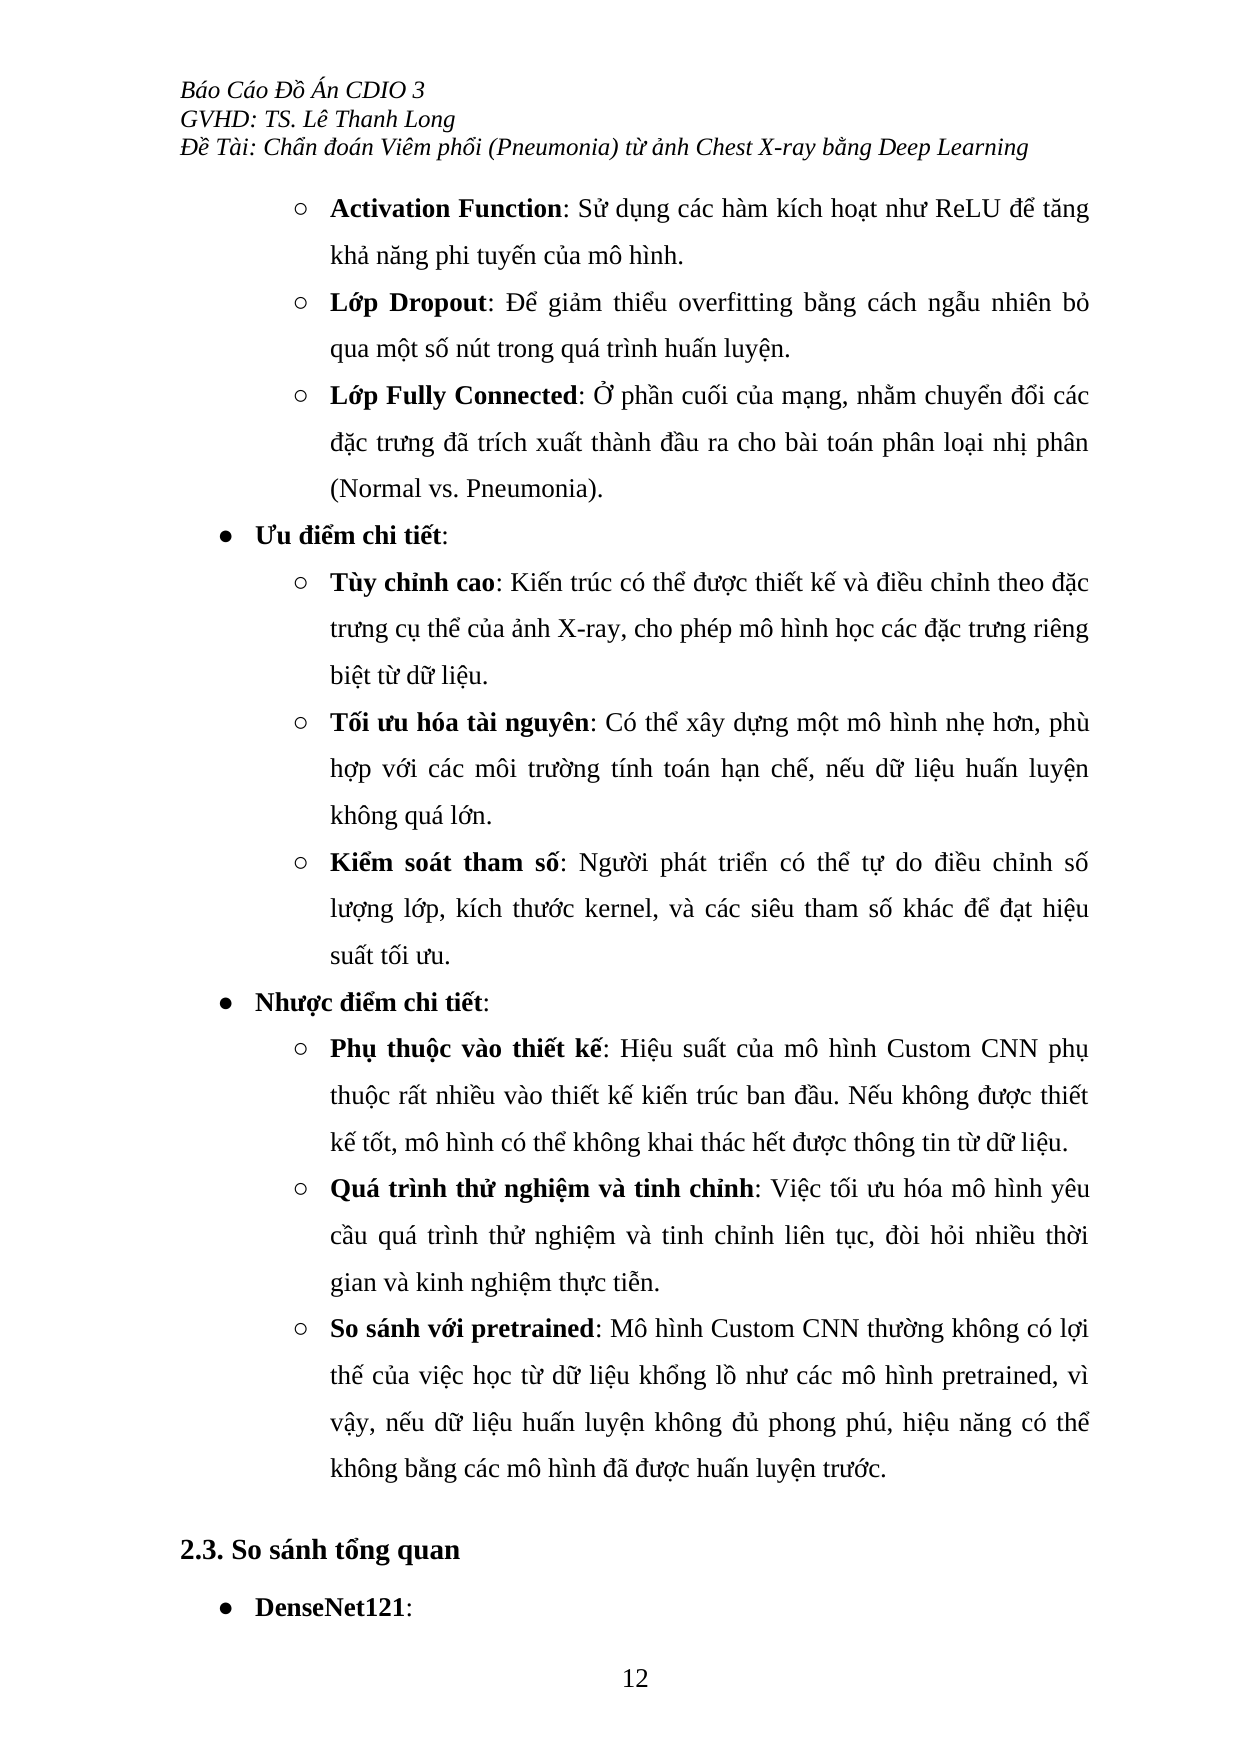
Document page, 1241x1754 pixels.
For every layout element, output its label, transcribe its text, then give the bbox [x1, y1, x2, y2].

list Ưu điểm chi tiết: [217, 519, 1090, 550]
list Lớp Fully Connected: Ở phần cuối của mạng, nhằm chuyển đổi các đặc trưng đã trích xuất thành đầu ra cho bài toán phân loại nhị phân (Normal vs. Pneumonia). [292, 379, 1090, 503]
list Lớp Dropout: Để giảm thiểu overfitting bằng cách ngẫu nhiên bỏ qua một số nút trong quá trình huấn luyện. [292, 286, 1090, 363]
list Tùy chỉnh cao: Kiến trúc có thể được thiết kế và điều chỉnh theo đặc trưng cụ thể của ảnh X-ray, cho phép mô hình học các đặc trưng riêng biệt từ dữ liệu. [292, 566, 1090, 690]
subtitle 2.3. So sánh tổng quan [180, 1532, 1090, 1566]
list Phụ thuộc vào thiết kế: Hiệu suất của mô hình Custom CNN phụ thuộc rất nhiều vào thiết kế kiến trúc ban đầu. Nếu không được thiết kế tốt, mô hình có thể không khai thác hết được thông tin từ dữ liệu. [292, 1032, 1090, 1157]
list DenseNet121: [217, 1591, 1090, 1622]
list Quá trình thử nghiệm và tinh chỉnh: Việc tối ưu hóa mô hình yêu cầu quá trình thử nghiệm và tinh chỉnh liên tục, đòi hỏi nhiều thời gian và kinh nghiệm thực tiễn. [292, 1172, 1090, 1297]
list Activation Function: Sử dụng các hàm kích hoạt như ReLU để tăng khả năng phi tuyến của mô hình. [292, 192, 1090, 270]
list Kiểm soát tham số: Người phát triển có thể tự do điều chỉnh số lượng lớp, kích thước kernel, và các siêu tham số khác để đạt hiệu suất tối ưu. [292, 846, 1090, 970]
list Nhược điểm chi tiết: [217, 986, 1090, 1017]
list Tối ưu hóa tài nguyên: Có thể xây dựng một mô hình nhẹ hơn, phù hợp với các môi trường tính toán hạn chế, nếu dữ liệu huấn luyện không quá lớn. [292, 706, 1090, 830]
list So sánh với pretrained: Mô hình Custom CNN thường không có lợi thế của việc học từ dữ liệu khổng lồ như các mô hình pretrained, vì vậy, nếu dữ liệu huấn luyện không đủ phong phú, hiệu năng có thể không bằng các mô hình đã được huấn luyện trước. [292, 1312, 1090, 1483]
